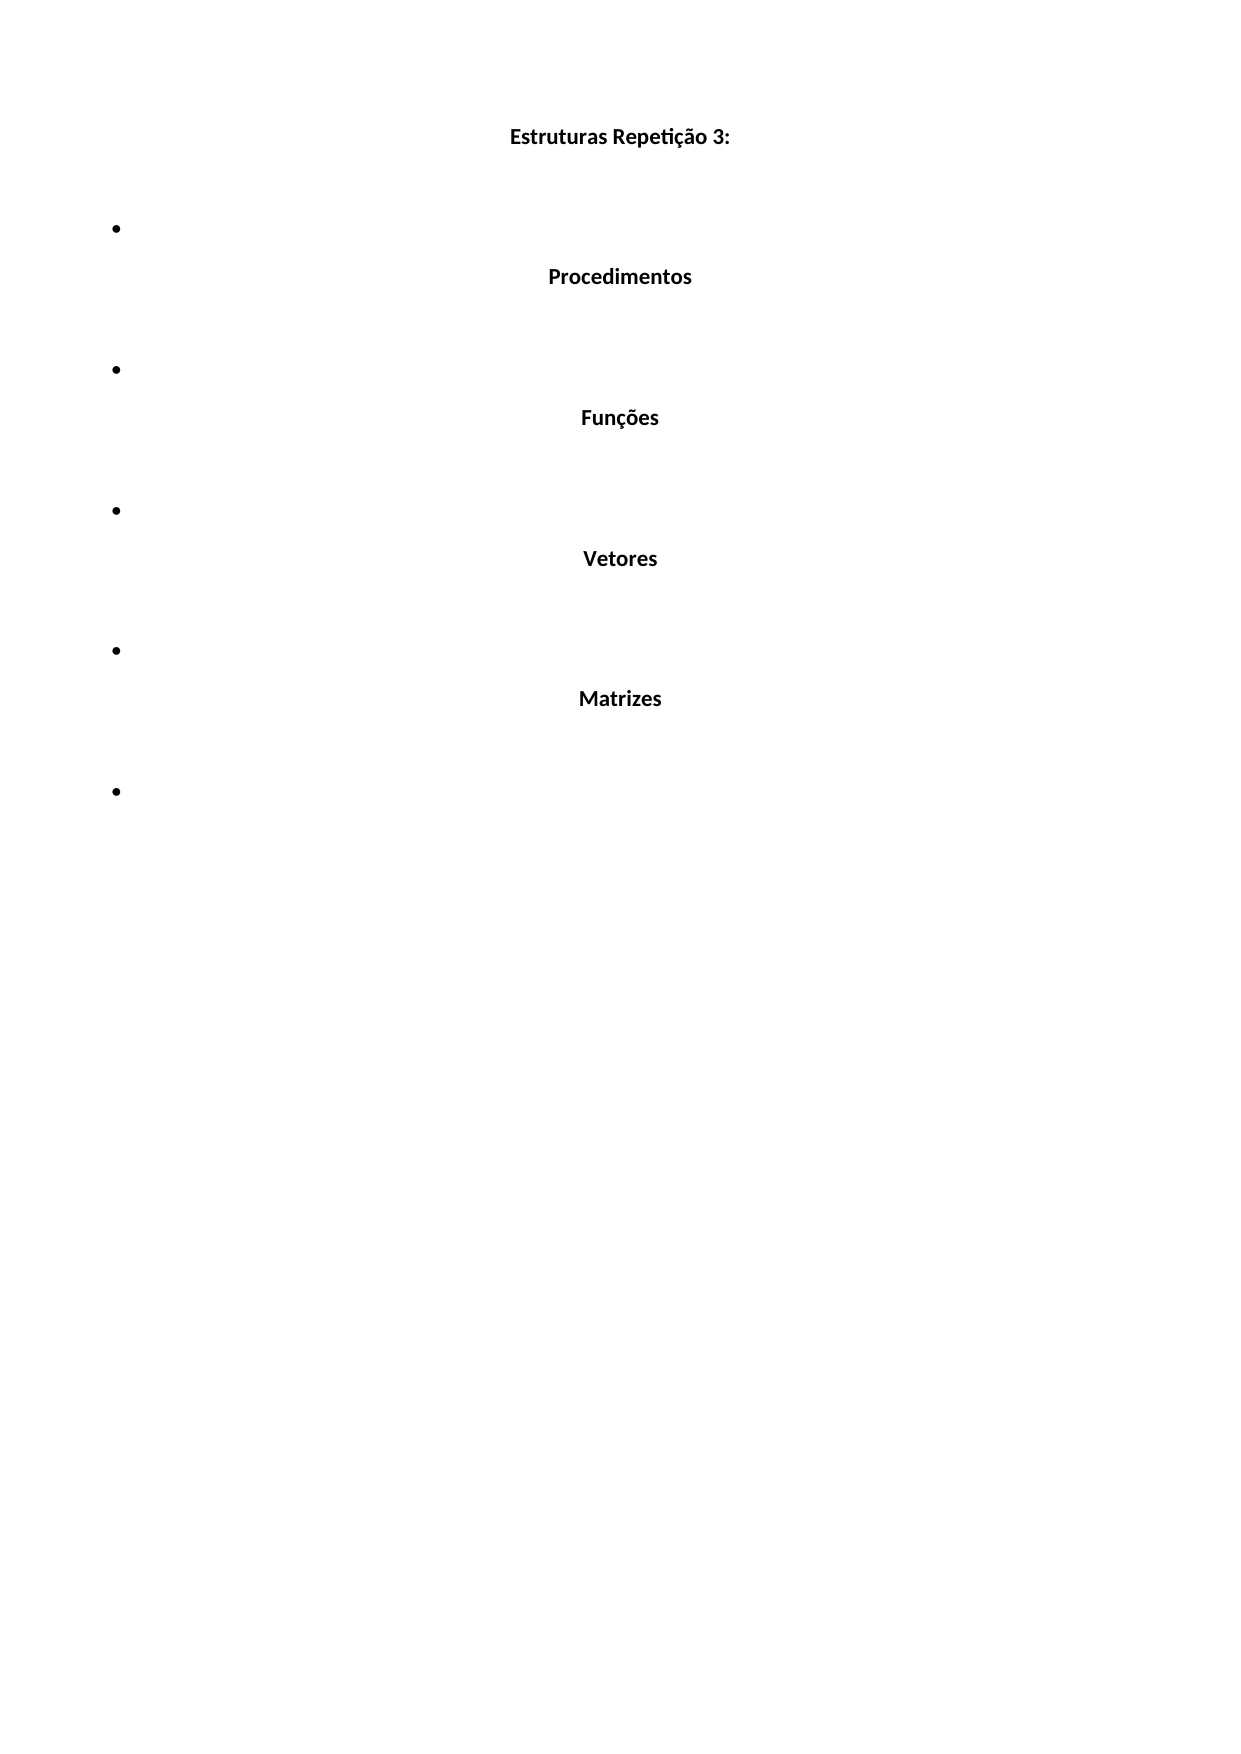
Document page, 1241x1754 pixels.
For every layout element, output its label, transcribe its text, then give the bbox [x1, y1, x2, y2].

text Procedimentos [75, 262, 1165, 291]
text Matrizes [75, 684, 1165, 712]
text Funções [75, 403, 1165, 431]
text Vetores [75, 544, 1165, 572]
text Estruturas Repetição 3: [75, 122, 1165, 150]
